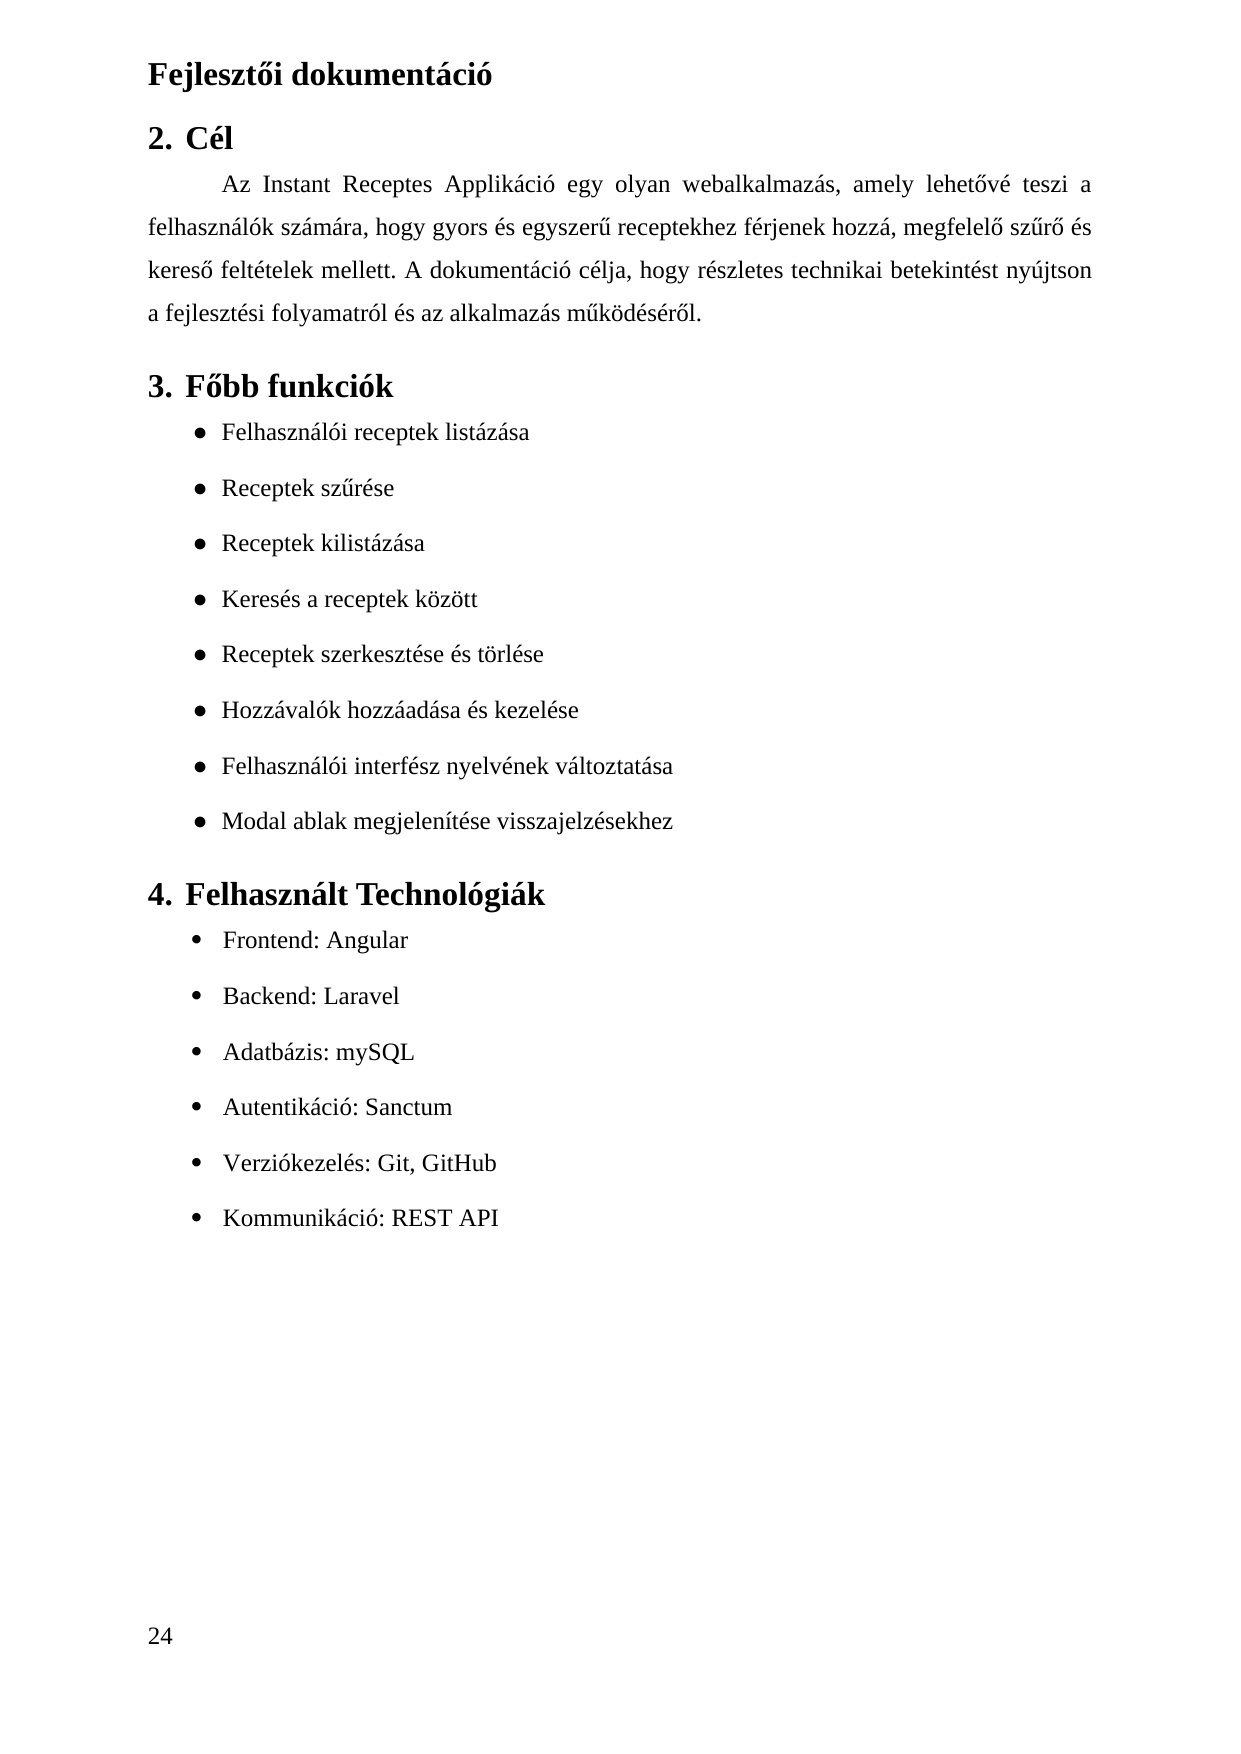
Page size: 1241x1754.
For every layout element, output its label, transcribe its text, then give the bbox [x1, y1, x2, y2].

list Verziókezelés: Git, GitHub [192, 1148, 1093, 1177]
list Kommunikáció: REST API [192, 1203, 1093, 1232]
text ● Receptek szűrése [148, 473, 1093, 501]
list Adatbázis: mySQL [192, 1037, 1093, 1065]
text ● Receptek szerkesztése és törlése [148, 639, 1093, 668]
text ● Modal ablak megjelenítése visszajelzésekhez [148, 806, 1093, 835]
text Az Instant Receptes Applikáció egy olyan webalkalmazás, amely lehetővé teszi a felhasználók számára, hogy gyors és egyszerű receptekhez férjenek hozzá, megfelelő szűrő és kereső feltételek mellett. A dokumentáció célja, hogy részletes technikai betekintést nyújtson a fejlesztési folyamatról és az alkalmazás működéséről. [148, 169, 1093, 327]
text Cél [148, 118, 1093, 156]
text ● Felhasználói receptek listázása [148, 417, 1093, 446]
list Backend: Laravel [192, 981, 1093, 1010]
text ● Felhasználói interfész nyelvének változtatása [148, 751, 1093, 779]
list Fejlesztői dokumentáció [148, 54, 1093, 93]
text ● Keresés a receptek között [148, 584, 1093, 613]
text ● Hozzávalók hozzáadása és kezelése [148, 695, 1093, 724]
text ● Receptek kilistázása [148, 528, 1093, 557]
text Főbb funkciók [148, 366, 1093, 404]
list Autentikáció: Sanctum [192, 1092, 1093, 1121]
list Frontend: Angular [192, 925, 1093, 954]
text Felhasznált Technológiák [148, 874, 1093, 913]
